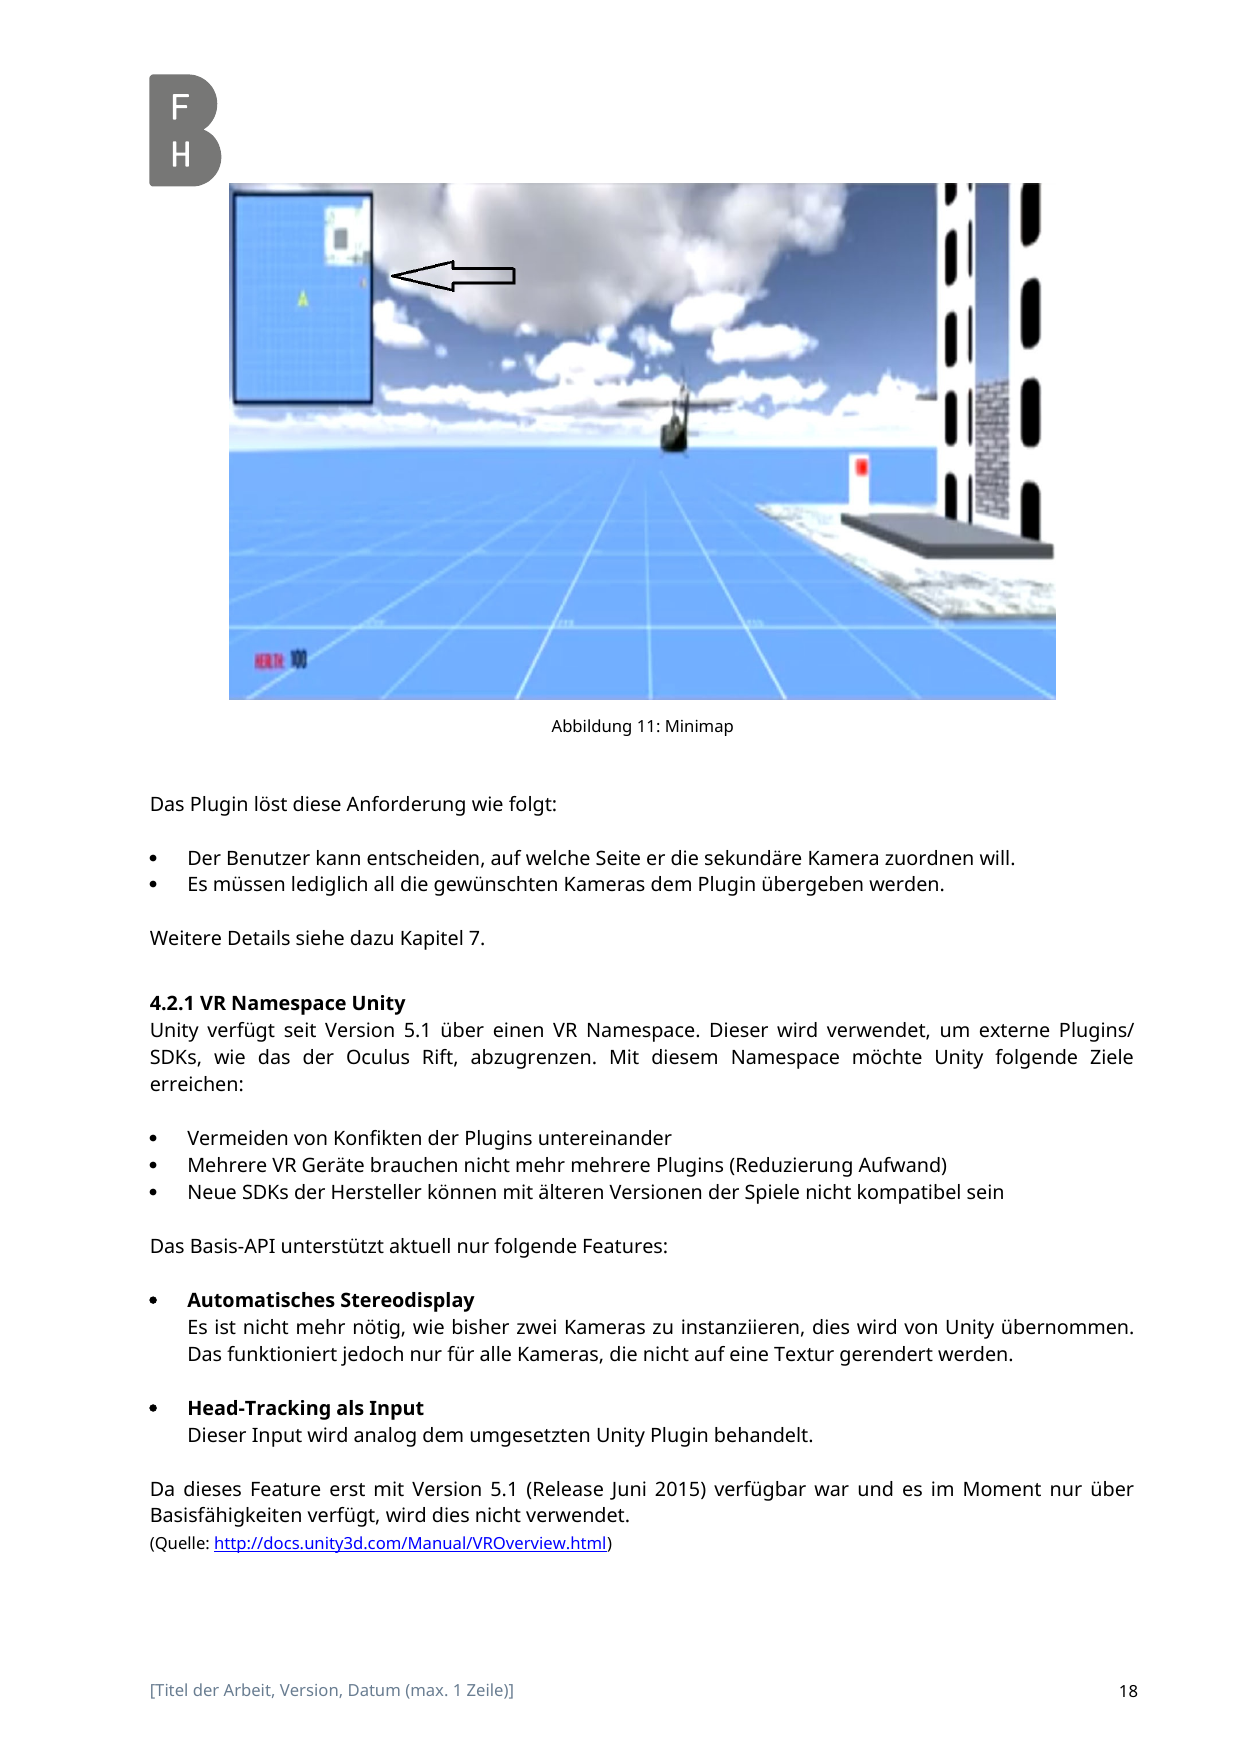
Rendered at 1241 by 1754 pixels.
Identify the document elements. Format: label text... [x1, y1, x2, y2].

text Da dieses Feature erst mit Version 5.1 (Release Juni 2015) verfügbar war und es im Moment nur über Basisfähigkeiten verfügt, wird dies nicht verwendet. [149, 1475, 1136, 1529]
picture [229, 183, 1056, 700]
text Abbildung : Minimap [149, 712, 1136, 738]
list Der Benutzer kann entscheiden, auf welche Seite er die sekundäre Kamera zuordnen will. [149, 844, 1136, 871]
list Head-Tracking als Input [149, 1394, 1136, 1421]
list Neue SDKs der Hersteller können mit älteren Versionen der Spiele nicht kompatibel sein [149, 1178, 1136, 1205]
text Das Plugin löst diese Anforderung wie folgt: [149, 790, 1136, 817]
subtitle VR Namespace Unity [149, 989, 1136, 1016]
list Dieser Input wird analog dem umgesetzten Unity Plugin behandelt. [187, 1421, 1136, 1448]
list Mehrere VR Geräte brauchen nicht mehr mehrere Plugins (Reduzierung Aufwand) [149, 1151, 1136, 1178]
text (Quelle: http://docs.unity3d.com/Manual/VROverview.html) [149, 1529, 1136, 1554]
text Das Basis-API unterstützt aktuell nur folgende Features: [149, 1232, 1136, 1259]
text Weitere Details siehe dazu Kapitel 7. [149, 925, 1136, 952]
list Automatisches Stereodisplay [149, 1286, 1136, 1313]
list Vermeiden von Konfikten der Plugins untereinander [149, 1124, 1136, 1151]
list Es müssen lediglich all die gewünschten Kameras dem Plugin übergeben werden. [149, 871, 1136, 898]
text Unity verfügt seit Version 5.1 über einen VR Namespace. Dieser wird verwendet, um externe Plugins/ SDKs, wie das der Oculus Rift, abzugrenzen. Mit diesem Namespace möchte Unity folgende Ziele erreichen: [149, 1016, 1136, 1097]
list Es ist nicht mehr nötig, wie bisher zwei Kameras zu instanziieren, dies wird von Unity übernommen. Das funktioniert jedoch nur für alle Kameras, die nicht auf eine Textur gerendert werden. [187, 1313, 1136, 1367]
